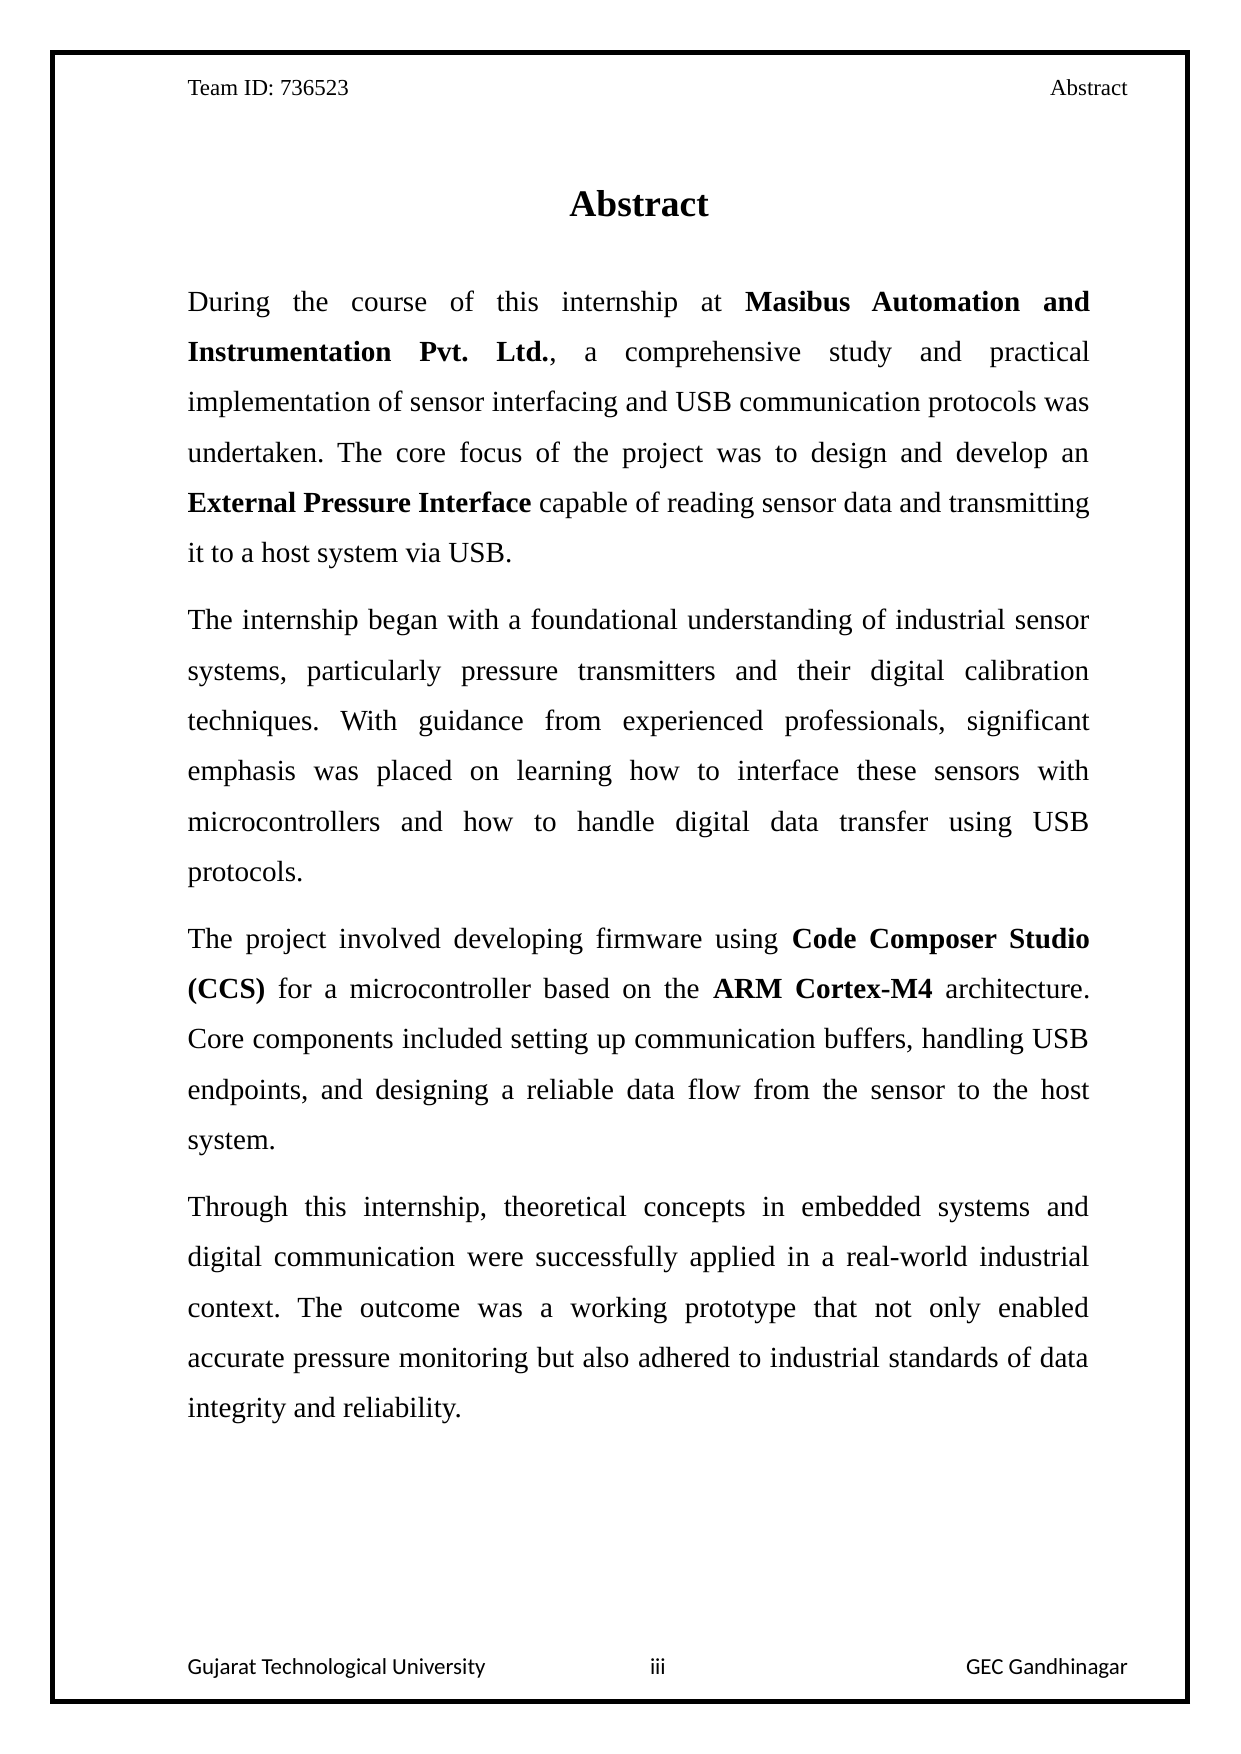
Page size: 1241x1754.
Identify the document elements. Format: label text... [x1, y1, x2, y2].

text Through this internship, theoretical concepts in embedded systems and digital communication were successfully applied in a real-world industrial context. The outcome was a working prototype that not only enabled accurate pressure monitoring but also adhered to industrial standards of data integrity and reliability. [187, 1189, 1090, 1424]
text The project involved developing firmware using Code Composer Studio (CCS) for a microcontroller based on the ARM Cortex-M4 architecture. Core components included setting up communication buffers, handling USB endpoints, and designing a reliable data flow from the sensor to the host system. [187, 921, 1090, 1156]
text Abstract [187, 181, 1090, 224]
text During the course of this internship at Masibus Automation and Instrumentation Pvt. Ltd., a comprehensive study and practical implementation of sensor interfacing and USB communication protocols was undertaken. The core focus of the project was to design and develop an External Pressure Interface capable of reading sensor data and transmitting it to a host system via USB. [187, 284, 1090, 569]
text The internship began with a foundational understanding of industrial sensor systems, particularly pressure transmitters and their digital calibration techniques. With guidance from experienced professionals, significant emphasis was placed on learning how to interface these sensors with microcontrollers and how to handle digital data transfer using USB protocols. [187, 602, 1090, 887]
